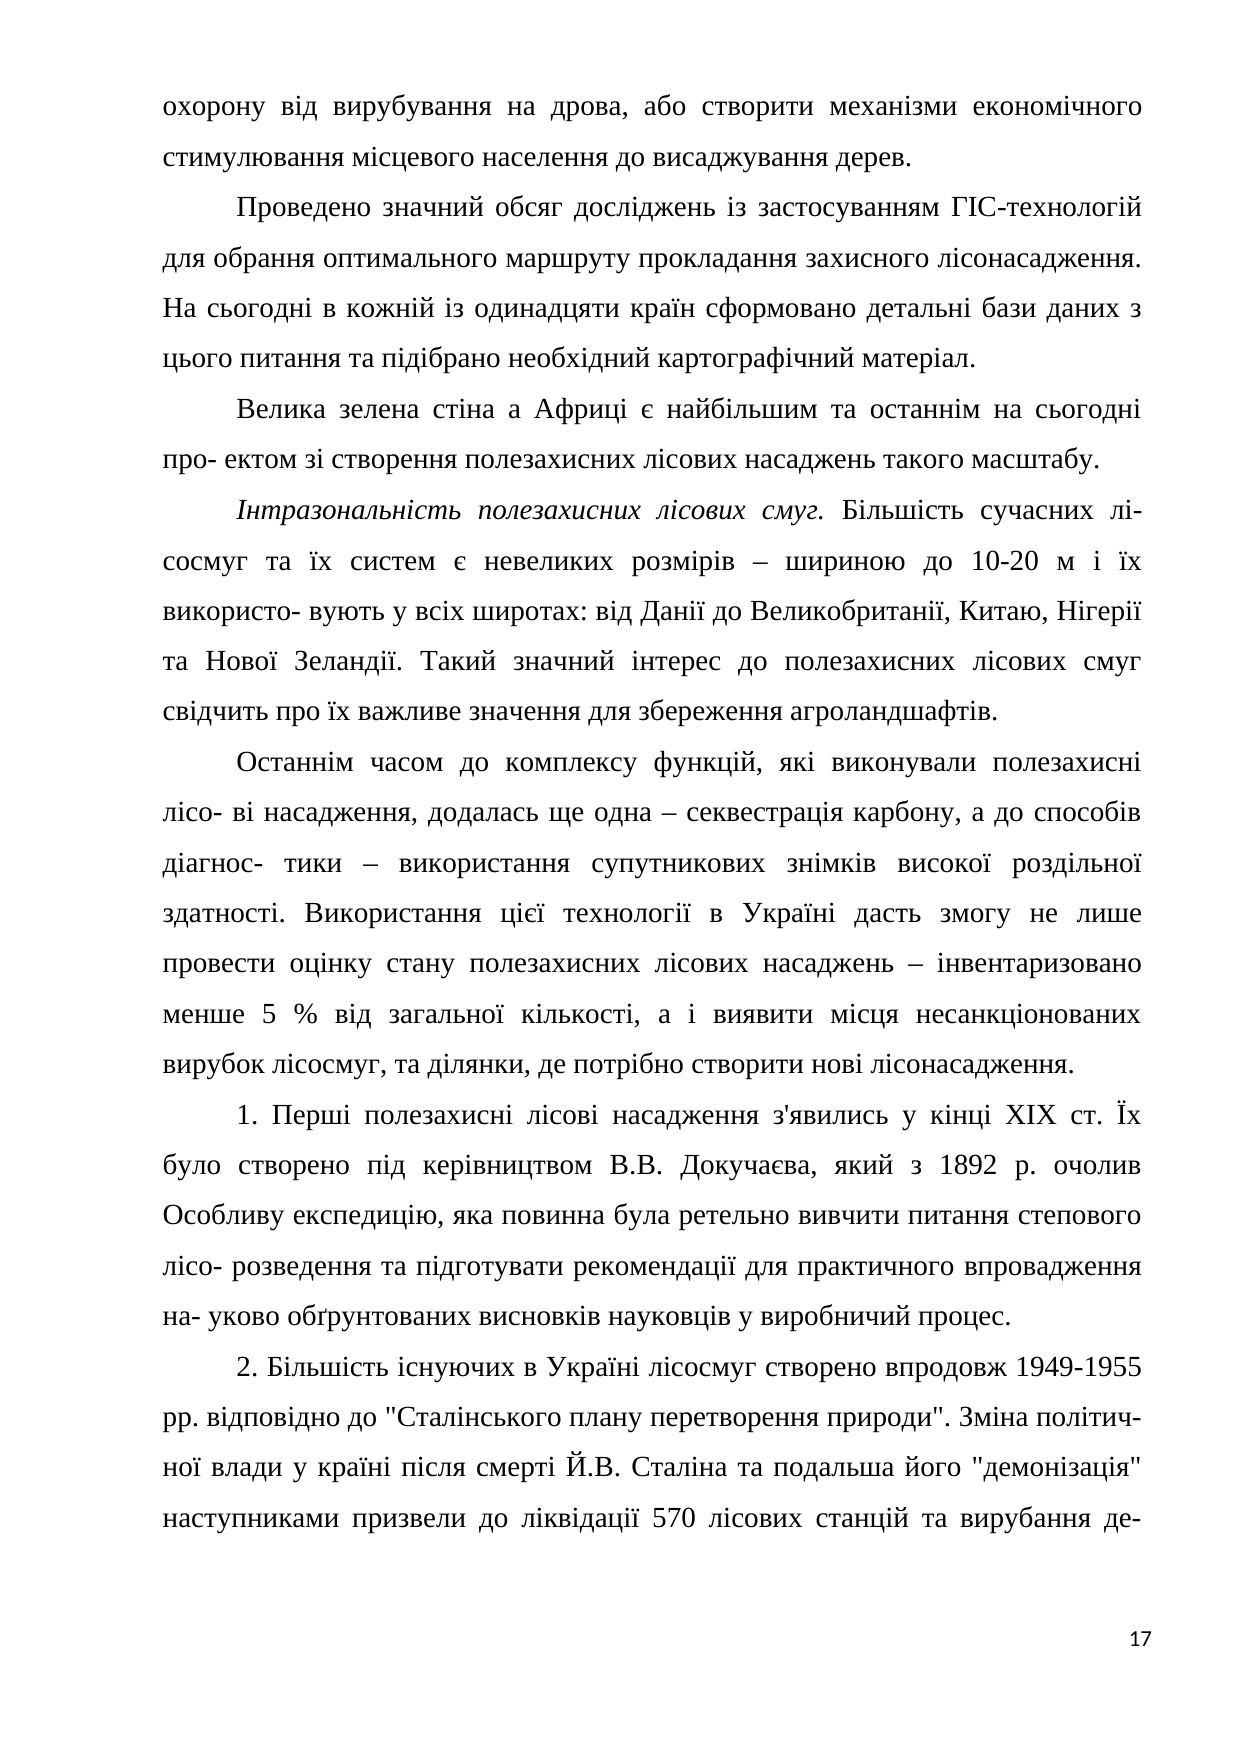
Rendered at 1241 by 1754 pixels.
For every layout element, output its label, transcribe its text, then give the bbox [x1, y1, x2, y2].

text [162, 1349, 1143, 1533]
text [162, 88, 1143, 172]
text Останнім часом до комплексу функцій, які виконували полезахисні лісо- ві насадження, додалась ще одна – секвестрація карбону, а до способів діагнос- тики – використання супутникових знімків високої роздільної здатності. Використання цієї технології в Україні дасть змогу не лише провести оцінку стану полезахисних лісових насаджень – інвентаризовано менше 5 % від загальної кількості, а і виявити місця несанкціонованих вирубок лісосмуг, та ділянки, де потрібно створити нові лісонасадження. [162, 744, 1143, 1080]
text Інтразональність полезахисних лісових смуг. Більшість сучасних лі- сосмуг та їх систем є невеликих розмірів – шириною до 10-20 м і їх використо- вують у всіх широтах: від Данії до Великобританії, Китаю, Нігерії та Нової Зеландії. Такий значний інтерес до полезахисних лісових смуг свідчить про їх важливе значення для збереження агроландшафтів. [162, 492, 1143, 727]
text Велика зелена стіна а Африці є найбільшим та останнім на сьогодні про- ектом зі створення полезахисних лісових насаджень такого масштабу. [162, 391, 1143, 475]
text Проведено значний обсяг досліджень із застосуванням ГІС-технологій для обрання оптимального маршруту прокладання захисного лісонасадження. На сьогодні в кожній із одинадцяти країн сформовано детальні бази даних з цього питання та підібрано необхідний картографічний матеріал. [162, 189, 1143, 374]
text 1. Перші полезахисні лісові насадження з'явились у кінці ХІХ ст. Їх було створено під керівництвом В.В. Докучаєва, який з 1892 р. очолив Особливу експедицію, яка повинна була ретельно вивчити питання степового лісо- розведення та підготувати рекомендації для практичного впровадження на- уково обґрунтованих висновків науковців у виробничий процес. [162, 1097, 1143, 1332]
